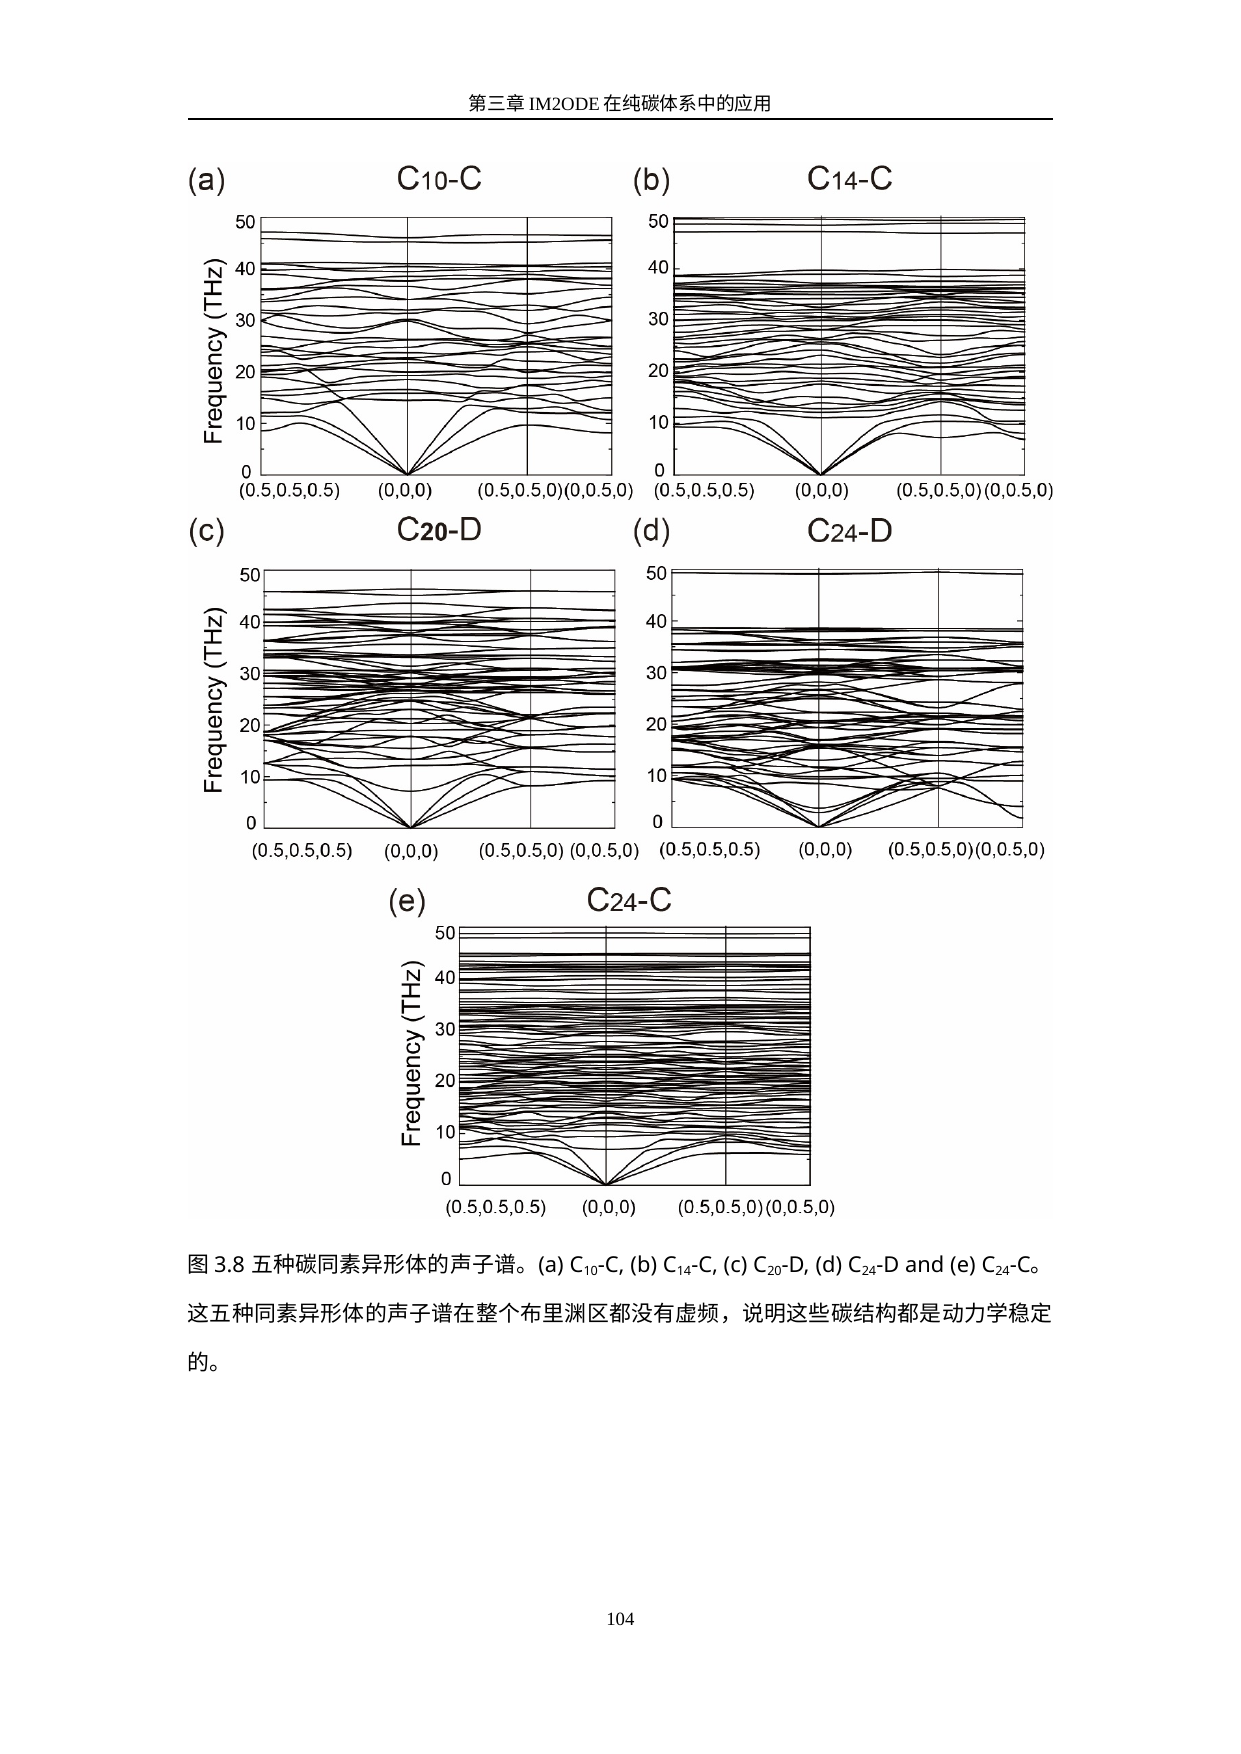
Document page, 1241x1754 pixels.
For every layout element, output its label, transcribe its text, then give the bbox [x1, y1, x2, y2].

text 图3.8 五种碳同素异形体的声子谱。(a) C10-C, (b) C14-C, (c) C20-D, (d) C24-D and (e) C24-C。这五种同素异形体的声子谱在整个布里渊区都没有虚频，说明这些碳结构都是动力学稳定的。 [187, 1247, 1053, 1377]
picture [187, 162, 1053, 1219]
